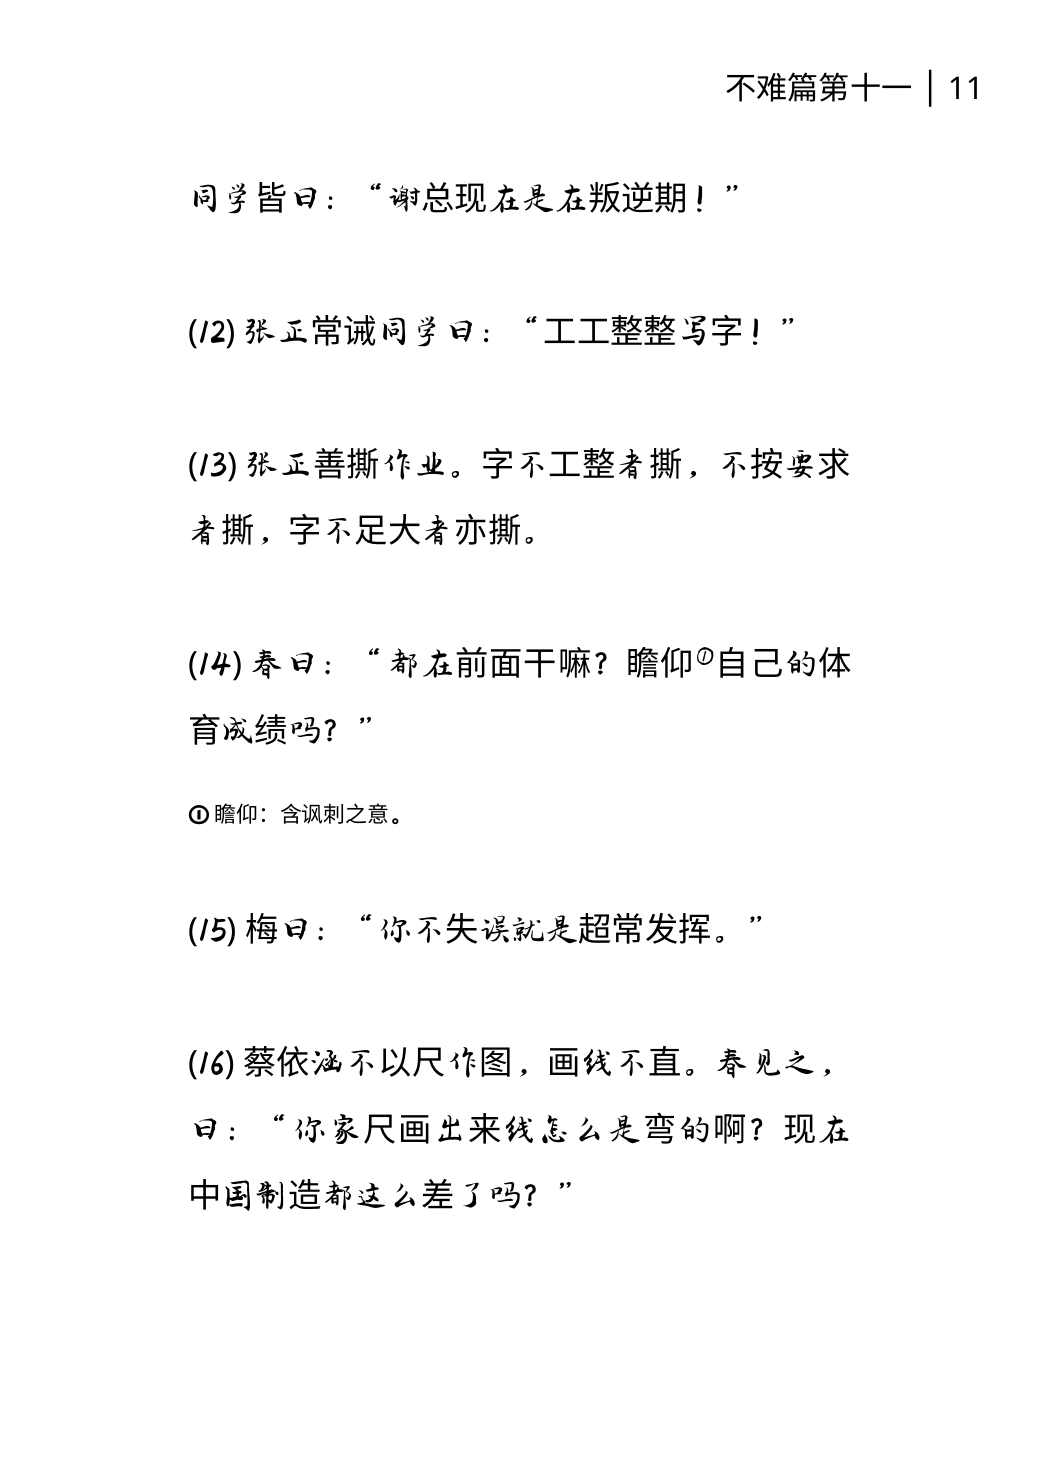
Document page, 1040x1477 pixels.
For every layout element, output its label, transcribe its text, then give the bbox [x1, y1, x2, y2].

list 梅曰：“你不失误就是超常发挥。” [188, 897, 852, 964]
list 蔡依涵不以尺作图，画线不直。春见之，曰：“你家尺画出来线怎么是弯的啊？现在中国制造都这么差了吗？” [188, 1030, 852, 1230]
text ①瞻仰：含讽刺之意。 [188, 798, 852, 831]
list 春曰：“都在前面干嘛？瞻仰①自己的体育成绩吗？” [188, 632, 852, 764]
list 张正常诫同学曰：“工工整整写字！” [188, 299, 852, 366]
list 张正善撕作业。字不工整者撕，不按要求者撕，字不足大者亦撕。 [188, 432, 852, 565]
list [188, 166, 852, 233]
